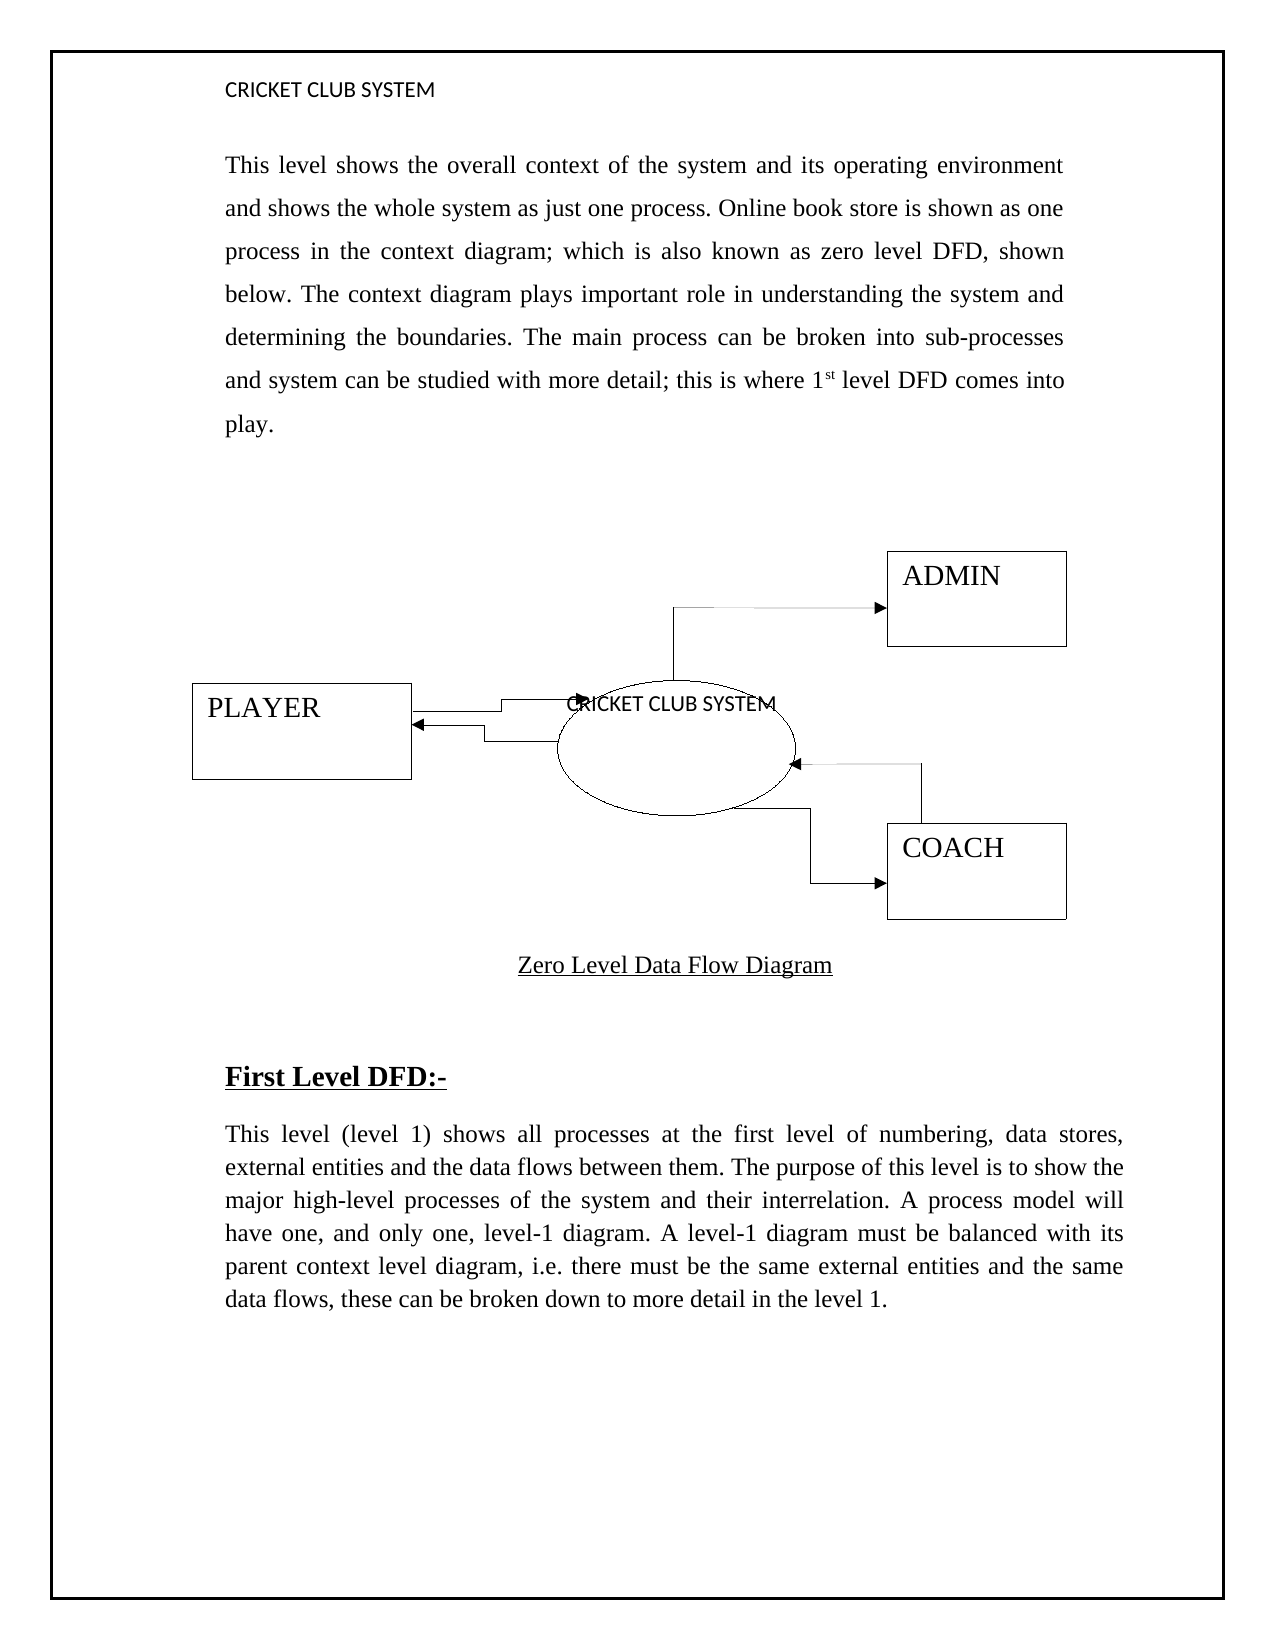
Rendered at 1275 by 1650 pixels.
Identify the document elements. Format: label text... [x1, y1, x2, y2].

text This level shows the overall context of the system and its operating environment and shows the whole system as just one process. Online book store is shown as one process in the context diagram; which is also known as zero level DFD, shown below. The context diagram plays important role in understanding the system and determining the boundaries. The main process can be broken into sub-processes and system can be studied with more detail; this is where 1st level DFD comes into play. [225, 150, 1065, 437]
text Request [724, 685, 1125, 713]
text Zero Level Data Flow Diagram [225, 950, 1125, 979]
text This level (level 1) shows all processes at the first level of numbering, data stores, external entities and the data flows between them. The purpose of this level is to show the major high-level processes of the system and their interrelation. A process model will have one, and only one, level-1 diagram. A level-1 diagram must be balanced with its parent context level diagram, i.e. there must be the same external entities and the same data flows, these can be broken down to more detail in the level 1. [225, 1119, 1125, 1313]
text First Level DFD:- [225, 1059, 1125, 1093]
text Request [412, 700, 580, 713]
text Request [412, 685, 629, 711]
